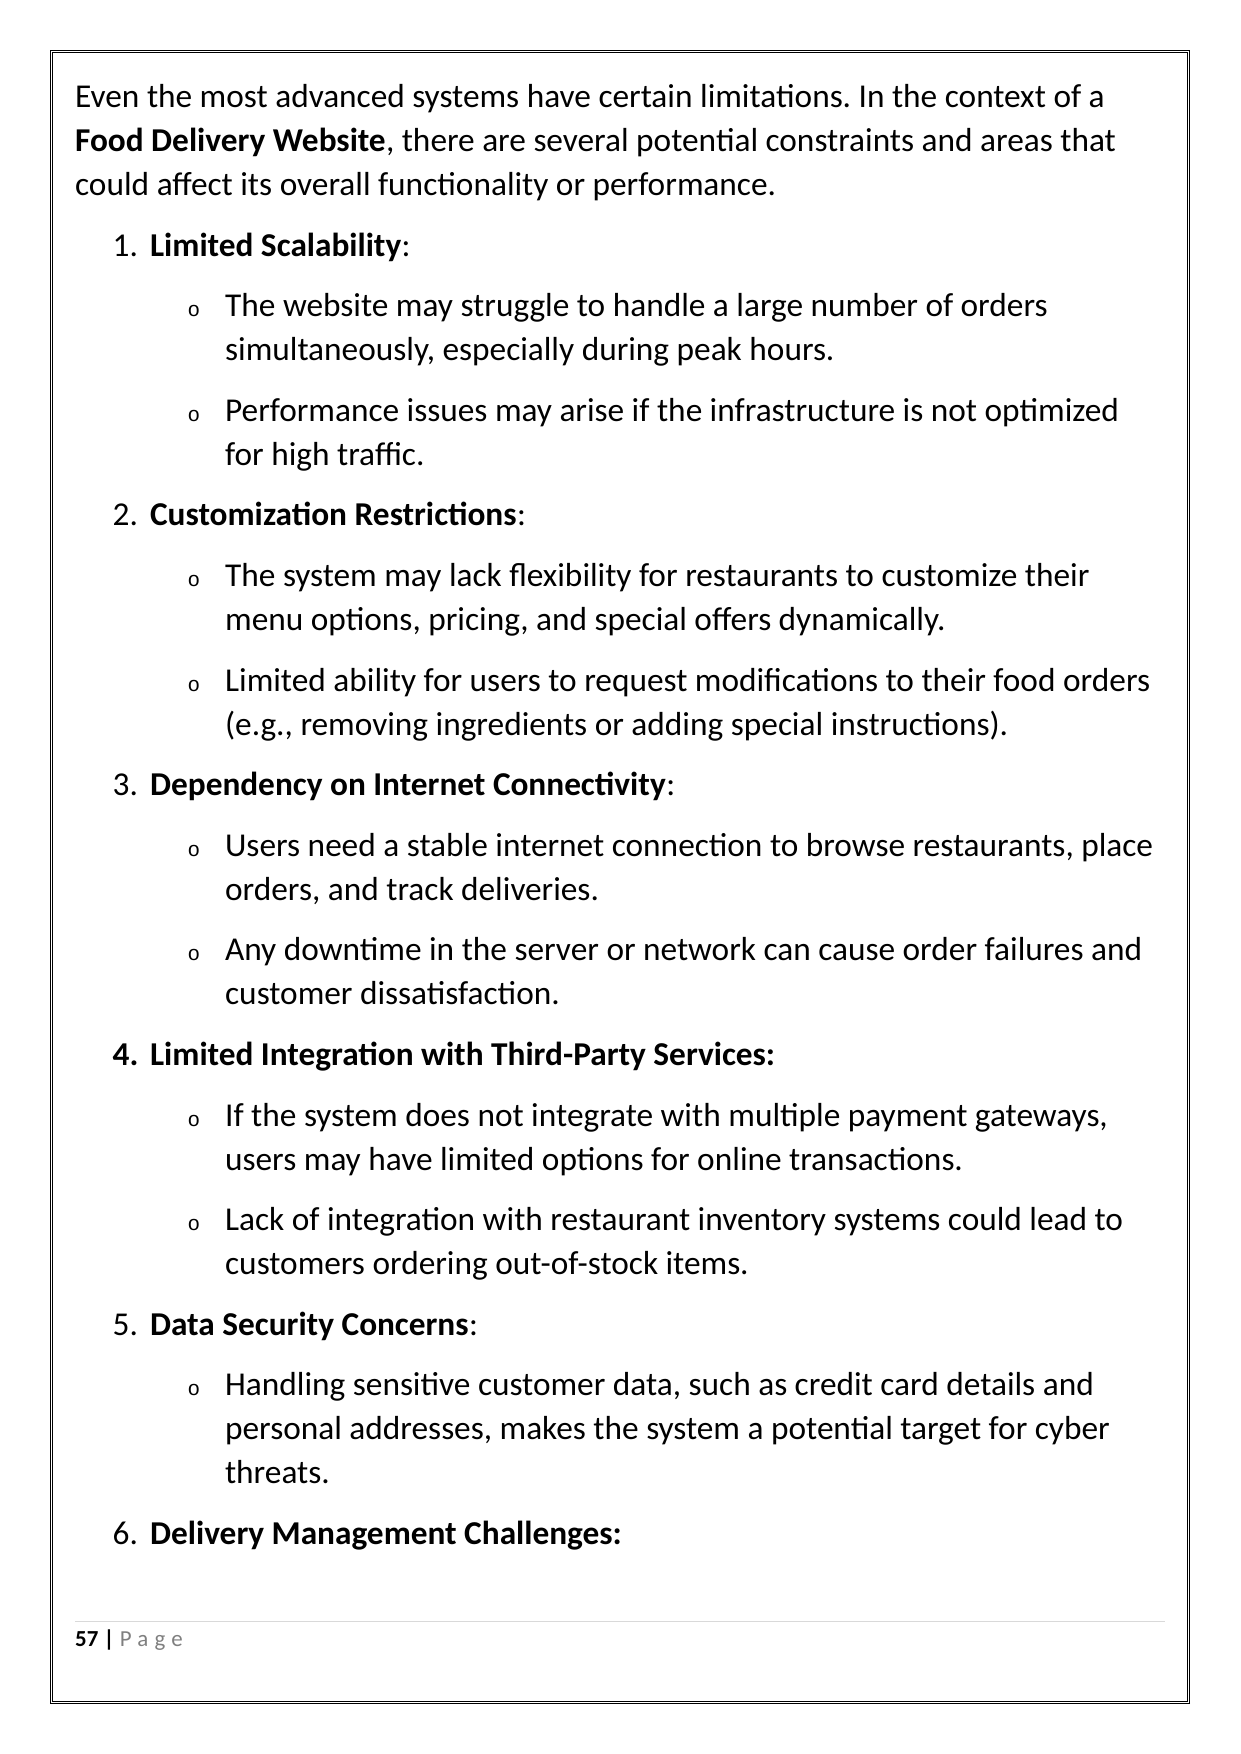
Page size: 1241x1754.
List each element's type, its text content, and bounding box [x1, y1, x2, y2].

list Lack of integration with restaurant inventory systems could lead to customers ordering out-of-stock items. [187, 1198, 1165, 1283]
text Even the most advanced systems have certain limitations. In the context of a Food Delivery Website, there are several potential constraints and areas that could affect its overall functionality or performance. [75, 75, 1165, 204]
list Limited Integration with Third-Party Services: [112, 1033, 1165, 1074]
list Limited ability for users to request modifications to their food orders (e.g., removing ingredients or adding special instructions). [187, 658, 1165, 743]
list Data Security Concerns: [112, 1303, 1165, 1343]
list Handling sensitive customer data, such as credit card details and personal addresses, makes the system a potential target for cyber threats. [187, 1363, 1165, 1492]
list Dependency on Internet Connectivity: [112, 763, 1165, 804]
list Users need a stable internet connection to browse restaurants, place orders, and track deliveries. [187, 824, 1165, 908]
list Performance issues may arise if the infrastructure is not optimized for high traffic. [187, 389, 1165, 473]
list The system may lack flexibility for restaurants to customize their menu options, pricing, and special offers dynamically. [187, 554, 1165, 639]
list Customization Restrictions: [112, 493, 1165, 534]
list The website may struggle to handle a large number of orders simultaneously, especially during peak hours. [187, 284, 1165, 369]
list Delivery Management Challenges: [112, 1512, 1165, 1553]
list If the system does not integrate with multiple payment gateways, users may have limited options for online transactions. [187, 1093, 1165, 1178]
list Limited Scalability: [112, 223, 1165, 264]
list Any downtime in the server or network can cause order failures and customer dissatisfaction. [187, 928, 1165, 1013]
